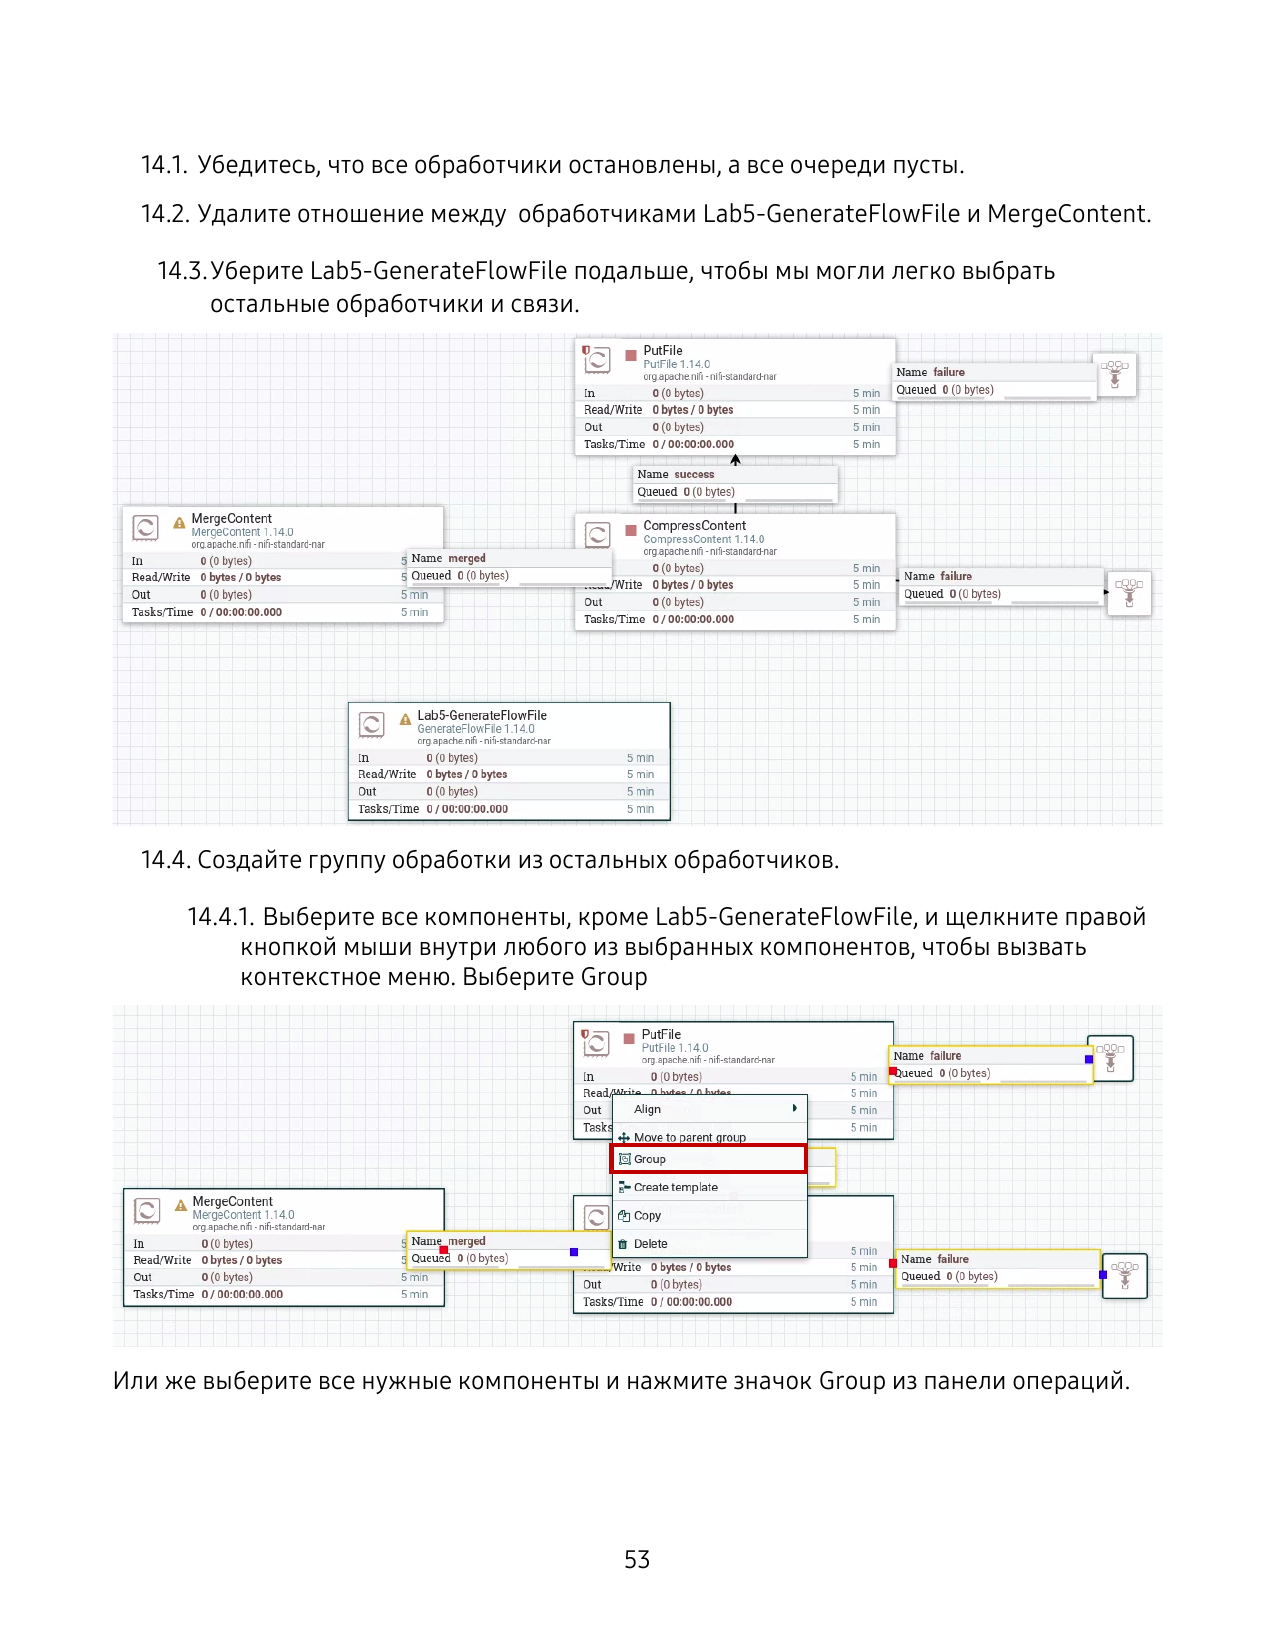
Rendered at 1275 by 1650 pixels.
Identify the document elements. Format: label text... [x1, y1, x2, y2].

picture [112, 333, 1163, 826]
picture [112, 1005, 1163, 1347]
subtitle Выберите все компоненты, кроме Lab5-GenerateFlowFile, и щелкните правой кнопкой мыши внутри любого из выбранных компонентов, чтобы вызвать контекстное меню. Выберите Group [187, 902, 1162, 992]
list Удалите отношение между обработчиками Lab5-GenerateFlowFile и MergeContent. [141, 199, 1162, 229]
list Создайте группу обработки из остальных обработчиков. [141, 845, 1162, 875]
text Или же выберите все нужные компоненты и нажмите значок Group из панели операций. [112, 1366, 1162, 1396]
subtitle Уберите Lab5-GenerateFlowFile подальше, чтобы мы могли легко выбрать остальные обработчики и связи. [157, 256, 1162, 319]
list Убедитесь, что все обработчики остановлены, а все очереди пусты. [141, 150, 1162, 180]
